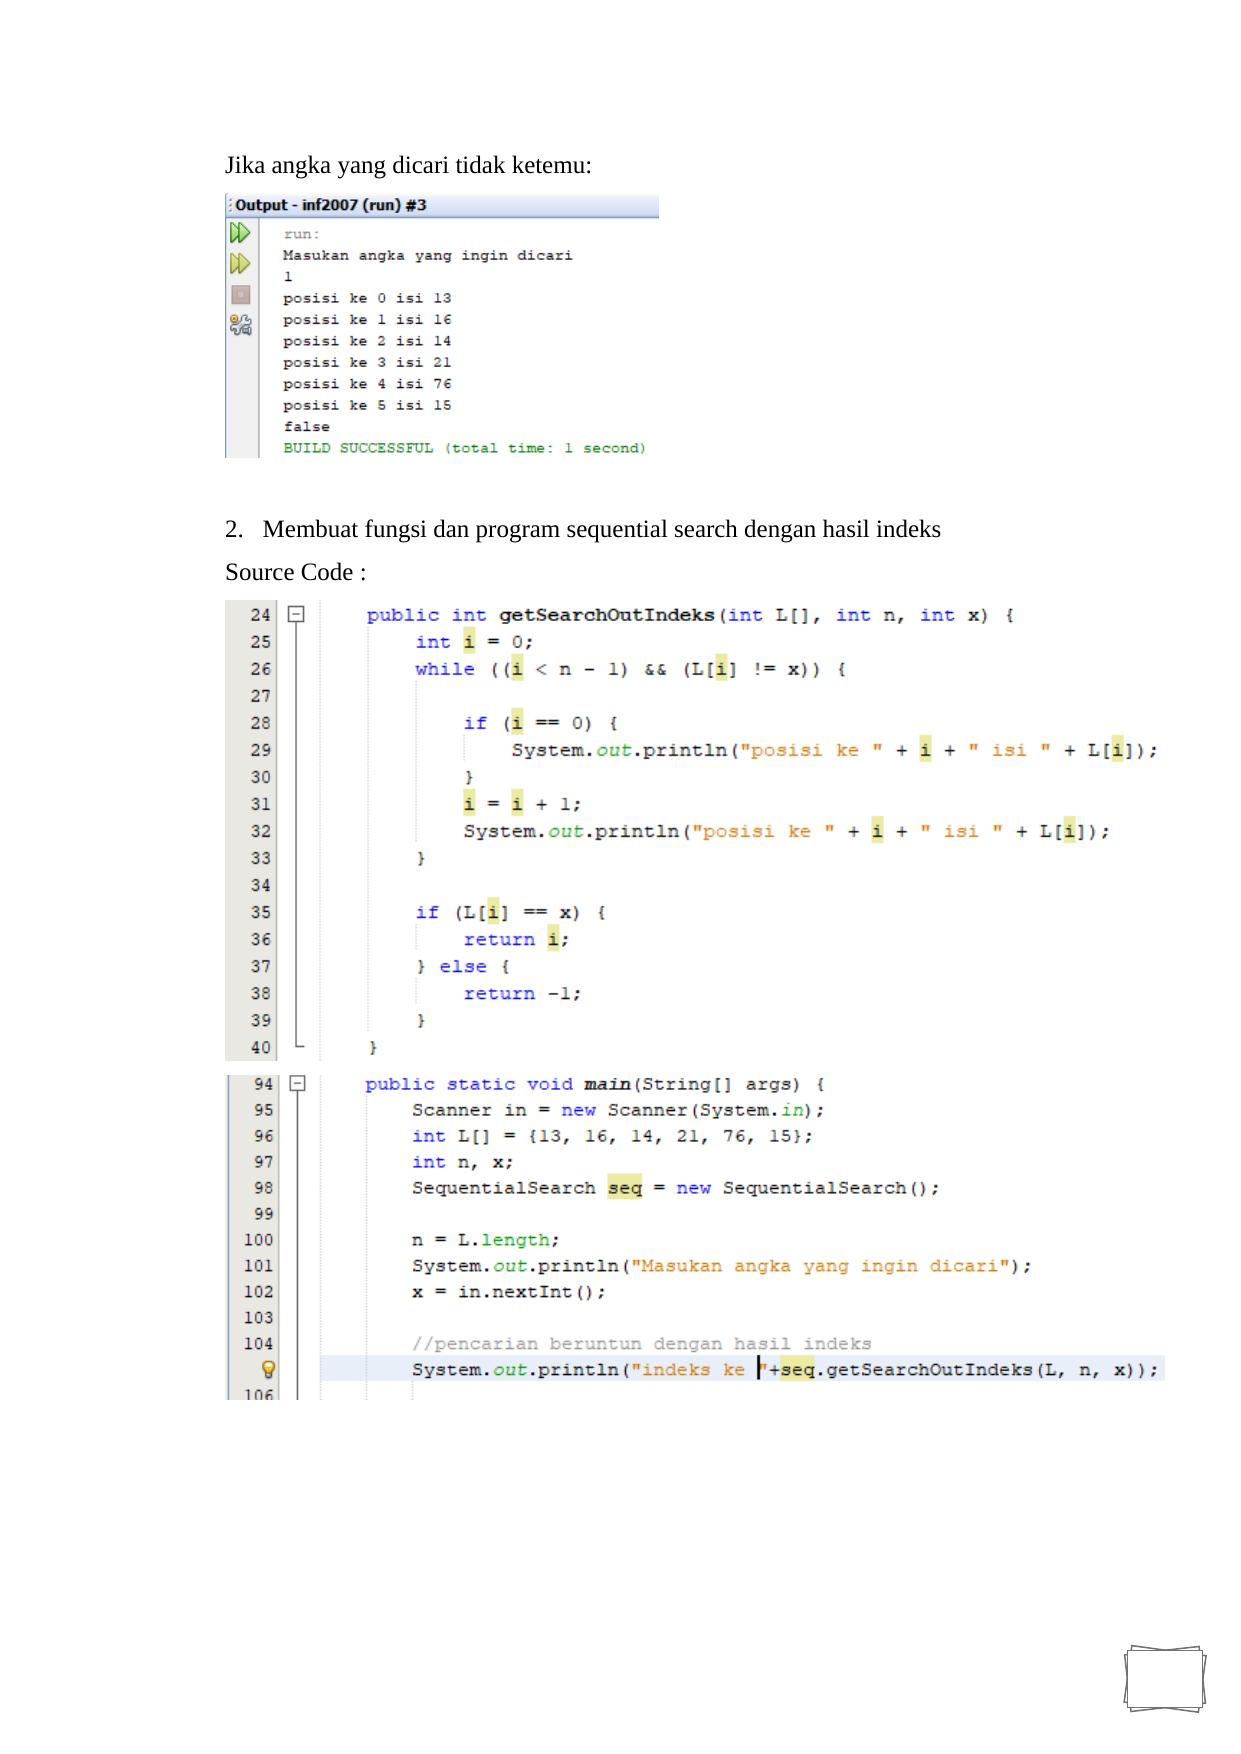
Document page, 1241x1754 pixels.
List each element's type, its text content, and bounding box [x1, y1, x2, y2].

picture [225, 600, 1166, 1061]
list Source Code : [225, 557, 1090, 586]
list Jika angka yang dicari tidak ketemu: [225, 150, 1090, 179]
list Membuat fungsi dan program sequential search dengan hasil indeks [225, 514, 1090, 543]
picture [225, 1075, 1166, 1400]
picture [225, 193, 659, 458]
